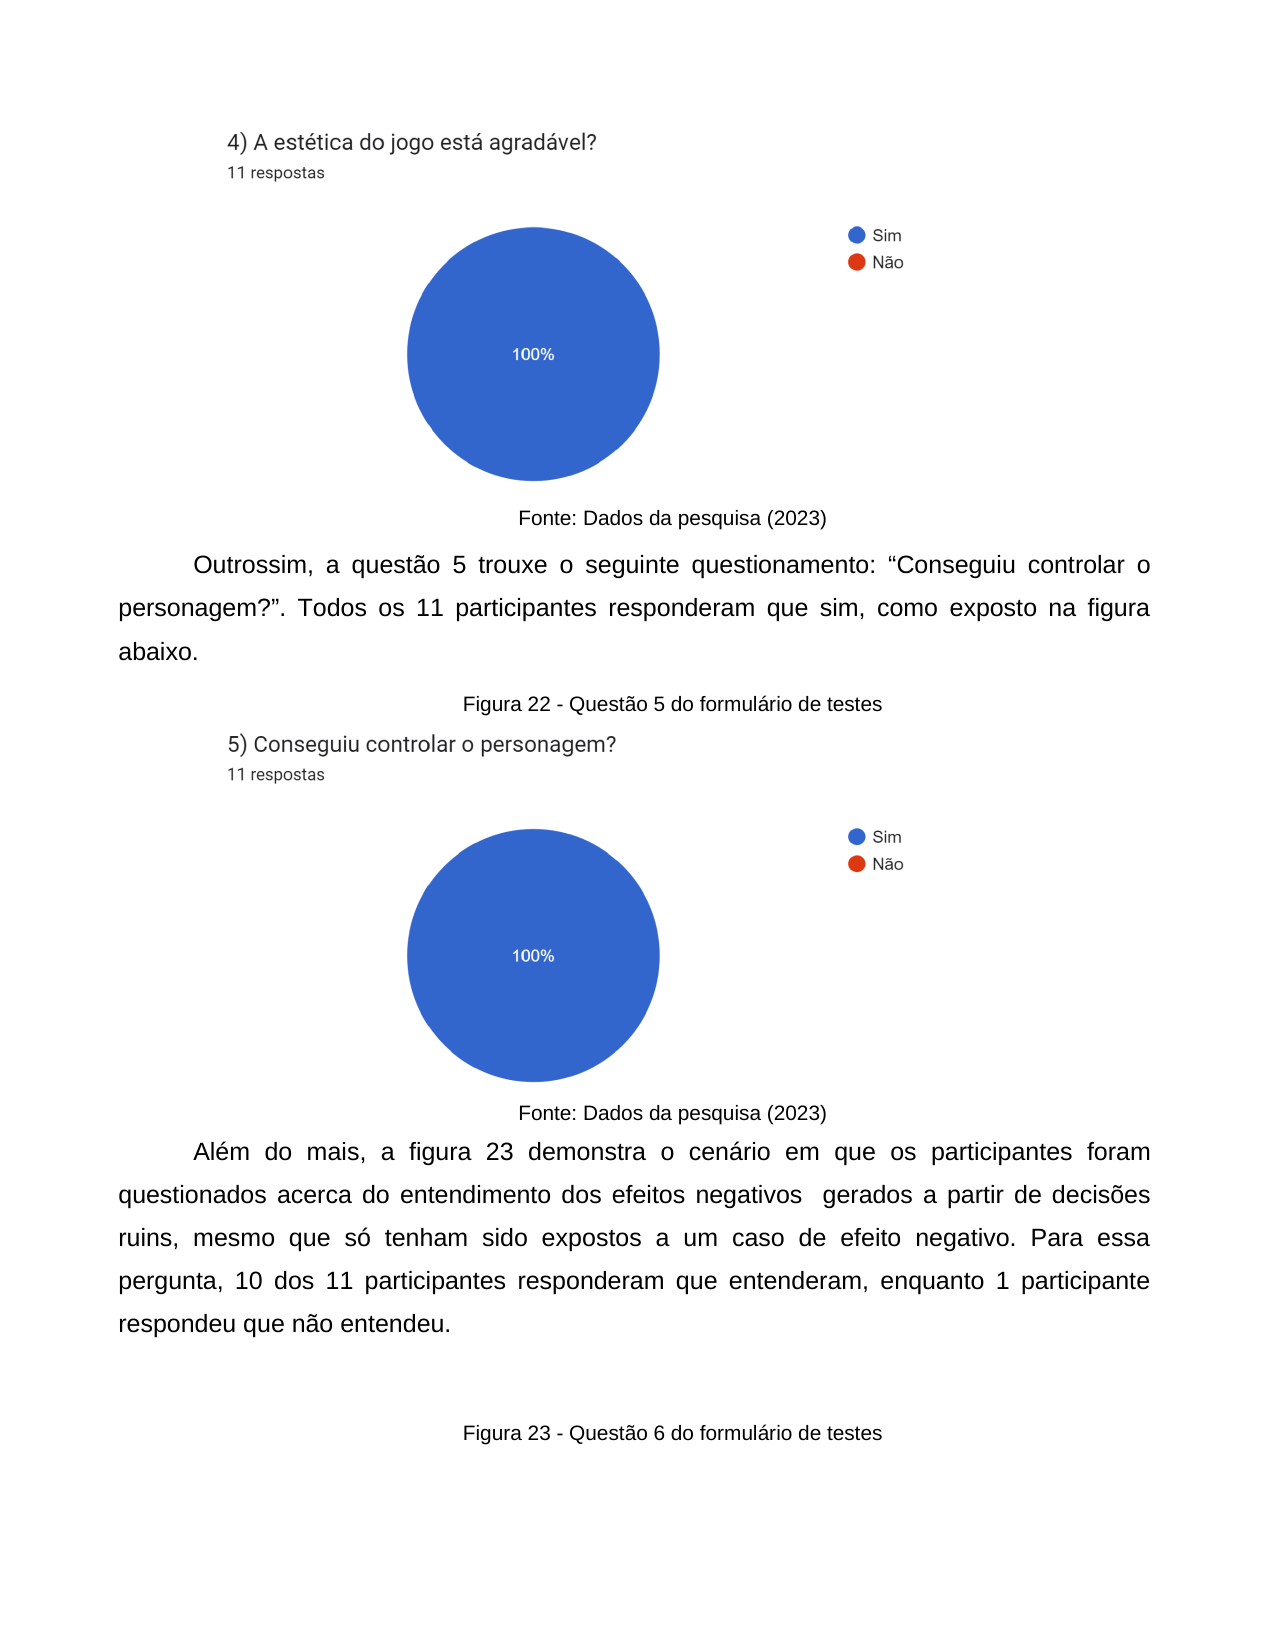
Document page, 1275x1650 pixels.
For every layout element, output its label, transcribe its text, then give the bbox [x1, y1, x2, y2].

text Figura 23 - Questão 6 do formulário de testes [118, 1421, 1152, 1445]
text Além do mais, a figura 23 demonstra o cenário em que os participantes foram questionados acerca do entendimento dos efeitos negativos gerados a partir de decisões ruins, mesmo que só tenham sido expostos a um caso de efeito negativo. Para essa pergunta, 10 dos 11 participantes responderam que entenderam, enquanto 1 participante respondeu que não entendeu. [118, 1137, 1152, 1338]
picture [193, 118, 1074, 493]
text Outrossim, a questão 5 trouxe o seguinte questionamento: “Conseguiu controlar o personagem?”. Todos os 11 participantes responderam que sim, como exposto na figura abaixo. [118, 550, 1152, 665]
picture [193, 728, 1139, 1088]
text Fonte: Dados da pesquisa (2023) [118, 1101, 1152, 1124]
text Figura 22 - Questão 5 do formulário de testes [118, 692, 1152, 716]
text Fonte: Dados da pesquisa (2023) [118, 506, 1152, 529]
